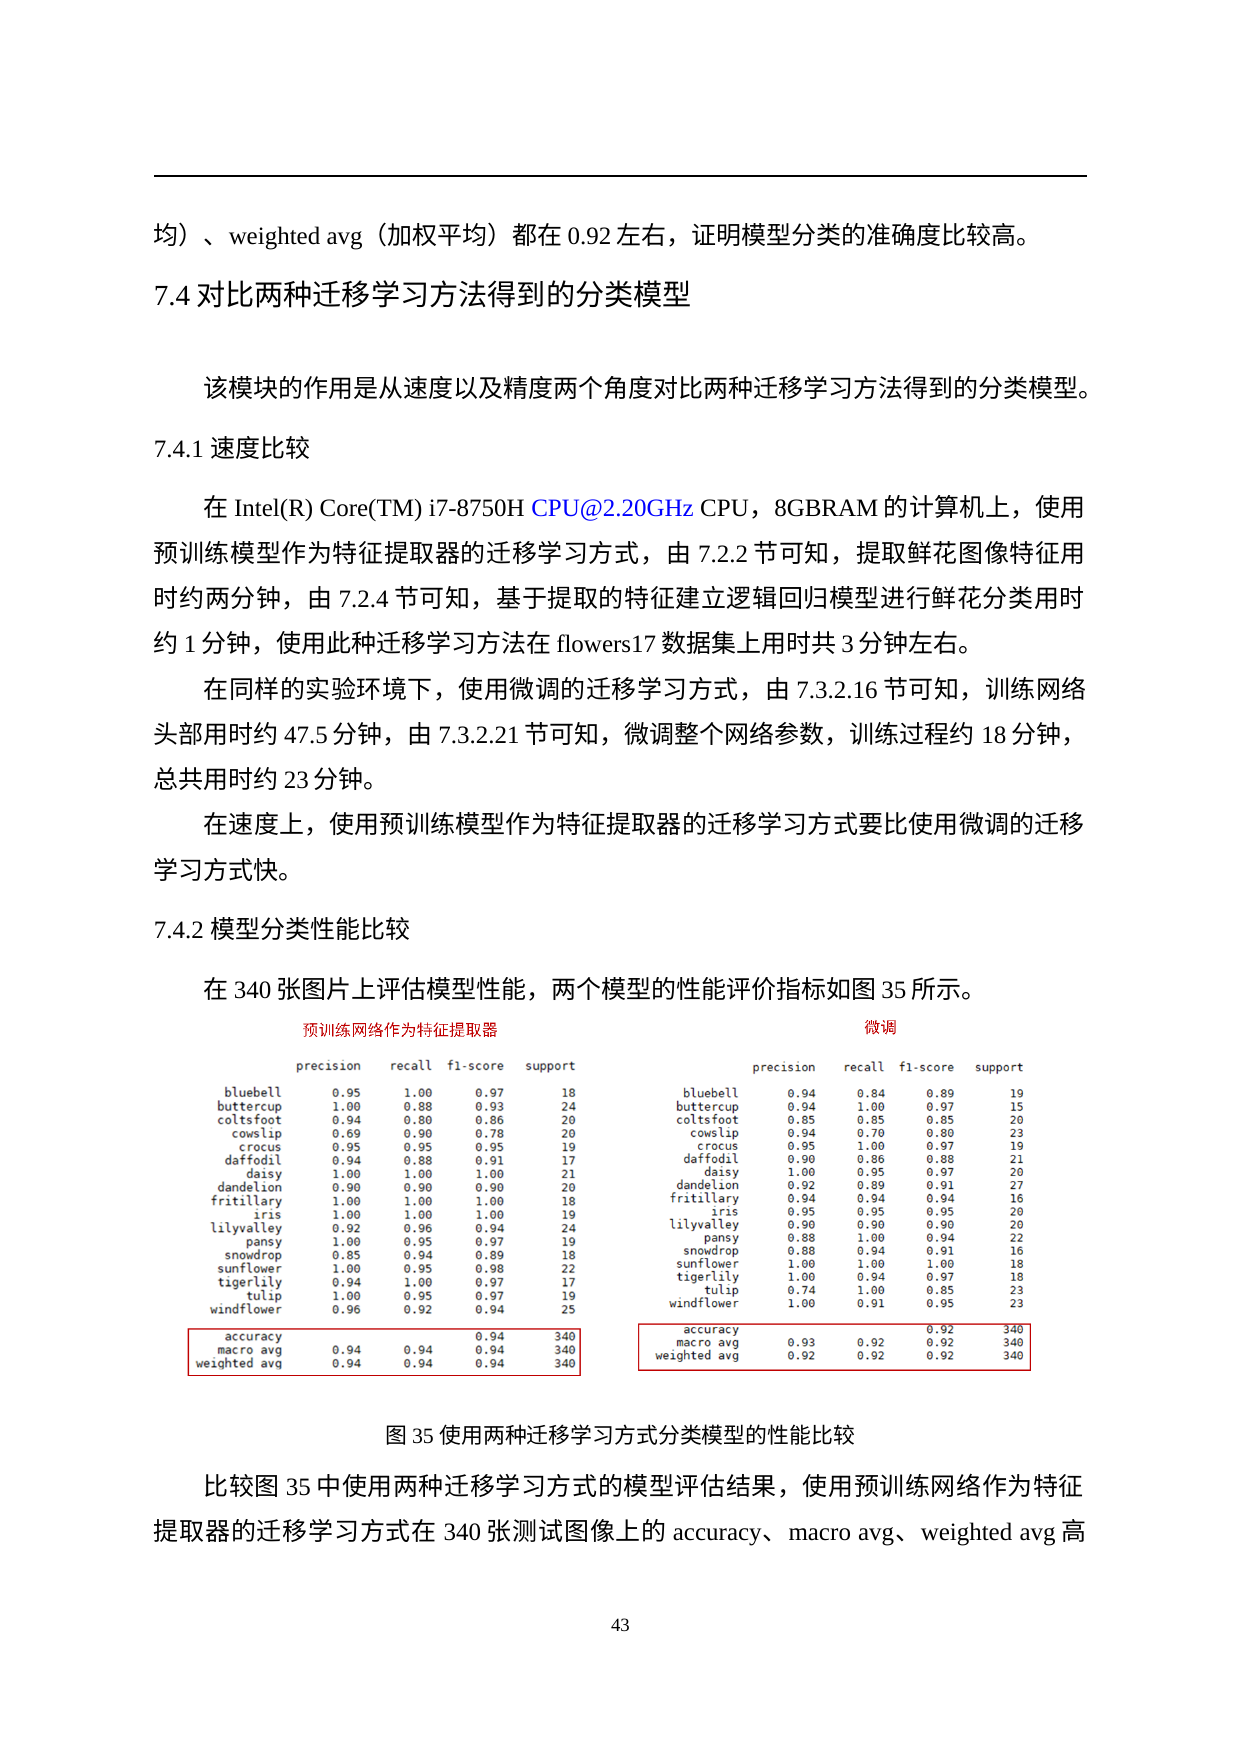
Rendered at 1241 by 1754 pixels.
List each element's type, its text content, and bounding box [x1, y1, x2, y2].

text 在速度上，使用预训练模型作为特征提取器的迁移学习方式要比使用微调的迁移学习方式快。 [153, 805, 1087, 887]
picture [187, 1015, 1053, 1376]
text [153, 215, 1087, 251]
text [153, 1466, 1087, 1547]
text 在同样的实验环境下，使用微调的迁移学习方式，由7.3.2.16节可知，训练网络头部用时约47.5分钟，由7.3.2.21节可知，微调整个网络参数，训练过程约18分钟，总共用时约23分钟。 [153, 669, 1087, 796]
text 在340张图片上评估模型性能，两个模型的性能评价指标如图35所示。 [153, 970, 1087, 1006]
text 7.4.1 速度比较 [153, 414, 1087, 479]
text 在Intel(R) Core(TM) i7-8750H CPU@2.20GHz CPU，8GBRAM的计算机上，使用预训练模型作为特征提取器的迁移学习方式，由7.2.2节可知，提取鲜花图像特征用时约两分钟，由7.2.4节可知，基于提取的特征建立逻辑回归模型进行鲜花分类用时约1分钟，使用此种迁移学习方法在flowers17数据集上用时共3分钟左右。 [153, 488, 1087, 660]
text 7.4.2 模型分类性能比较 [153, 896, 1087, 961]
text 图35 使用两种迁移学习方式分类模型的性能比较 [153, 1418, 1087, 1450]
text 7.4对比两种迁移学习方法得到的分类模型 [153, 260, 1087, 325]
text 该模块的作用是从速度以及精度两个角度对比两种迁移学习方法得到的分类模型。 [153, 368, 1087, 405]
